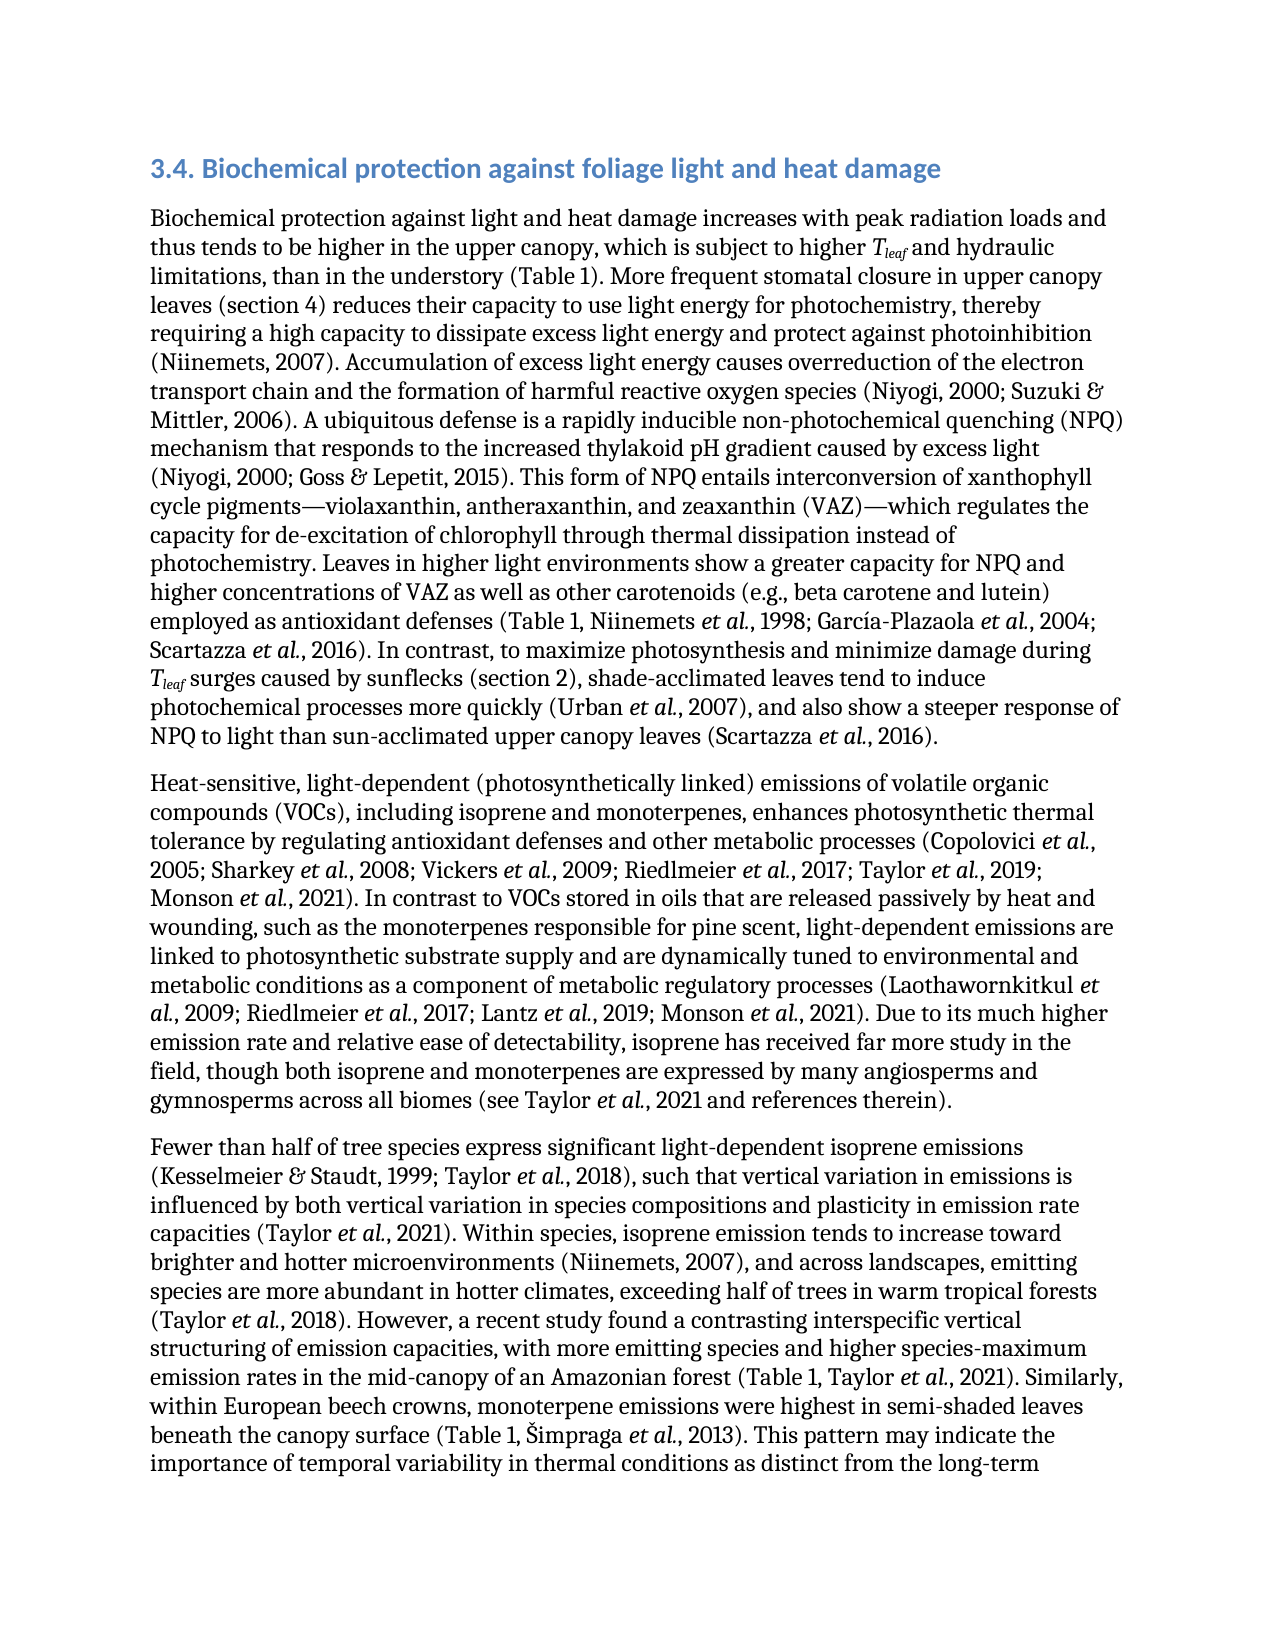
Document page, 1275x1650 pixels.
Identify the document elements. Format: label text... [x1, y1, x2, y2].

subtitle 3.4. Biochemical protection against foliage light and heat damage [150, 150, 1125, 186]
text Biochemical protection against light and heat damage increases with peak radiation loads and thus tends to be higher in the upper canopy, which is subject to higher Tleaf and hydraulic limitations, than in the understory (Table 1). More frequent stomatal closure in upper canopy leaves (section 4) reduces their capacity to use light energy for photochemistry, thereby requiring a high capacity to dissipate excess light energy and protect against photoinhibition (Niinemets, 2007). Accumulation of excess light energy causes overreduction of the electron transport chain and the formation of harmful reactive oxygen species (Niyogi, 2000; Suzuki & Mittler, 2006). A ubiquitous defense is a rapidly inducible non-photochemical quenching (NPQ) mechanism that responds to the increased thylakoid pH gradient caused by excess light (Niyogi, 2000; Goss & Lepetit, 2015). This form of NPQ entails interconversion of xanthophyll cycle pigments—violaxanthin, antheraxanthin, and zeaxanthin (VAZ)—which regulates the capacity for de-excitation of chlorophyll through thermal dissipation instead of photochemistry. Leaves in higher light environments show a greater capacity for NPQ and higher concentrations of VAZ as well as other carotenoids (e.g., beta carotene and lutein) employed as antioxidant defenses (Table 1, Niinemets et al., 1998; García-Plazaola et al., 2004; Scartazza et al., 2016). In contrast, to maximize photosynthesis and minimize damage during Tleaf surges caused by sunflecks (section 2), shade-acclimated leaves tend to induce photochemical processes more quickly (Urban et al., 2007), and also show a steeper response of NPQ to light than sun-acclimated upper canopy leaves (Scartazza et al., 2016). [150, 204, 1125, 751]
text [150, 1133, 1125, 1478]
text Heat-sensitive, light-dependent (photosynthetically linked) emissions of volatile organic compounds (VOCs), including isoprene and monoterpenes, enhances photosynthetic thermal tolerance by regulating antioxidant defenses and other metabolic processes (Copolovici et al., 2005; Sharkey et al., 2008; Vickers et al., 2009; Riedlmeier et al., 2017; Taylor et al., 2019; Monson et al., 2021). In contrast to VOCs stored in oils that are released passively by heat and wounding, such as the monoterpenes responsible for pine scent, light-dependent emissions are linked to photosynthetic substrate supply and are dynamically tuned to environmental and metabolic conditions as a component of metabolic regulatory processes (Laothawornkitkul et al., 2009; Riedlmeier et al., 2017; Lantz et al., 2019; Monson et al., 2021). Due to its much higher emission rate and relative ease of detectability, isoprene has received far more study in the field, though both isoprene and monoterpenes are expressed by many angiosperms and gymnosperms across all biomes (see Taylor et al., 2021 and references therein). [150, 769, 1125, 1114]
